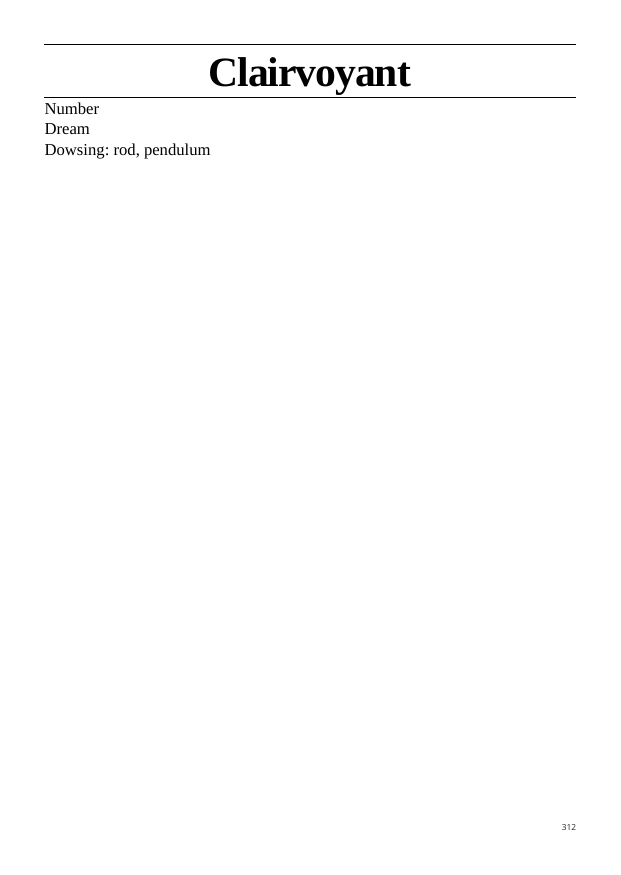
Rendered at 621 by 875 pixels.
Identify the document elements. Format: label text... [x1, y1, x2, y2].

text Number [44, 98, 576, 118]
text Dowsing: rod, pendulum [44, 140, 576, 159]
subtitle Clairvoyant [44, 45, 576, 97]
text Dream [44, 119, 576, 138]
